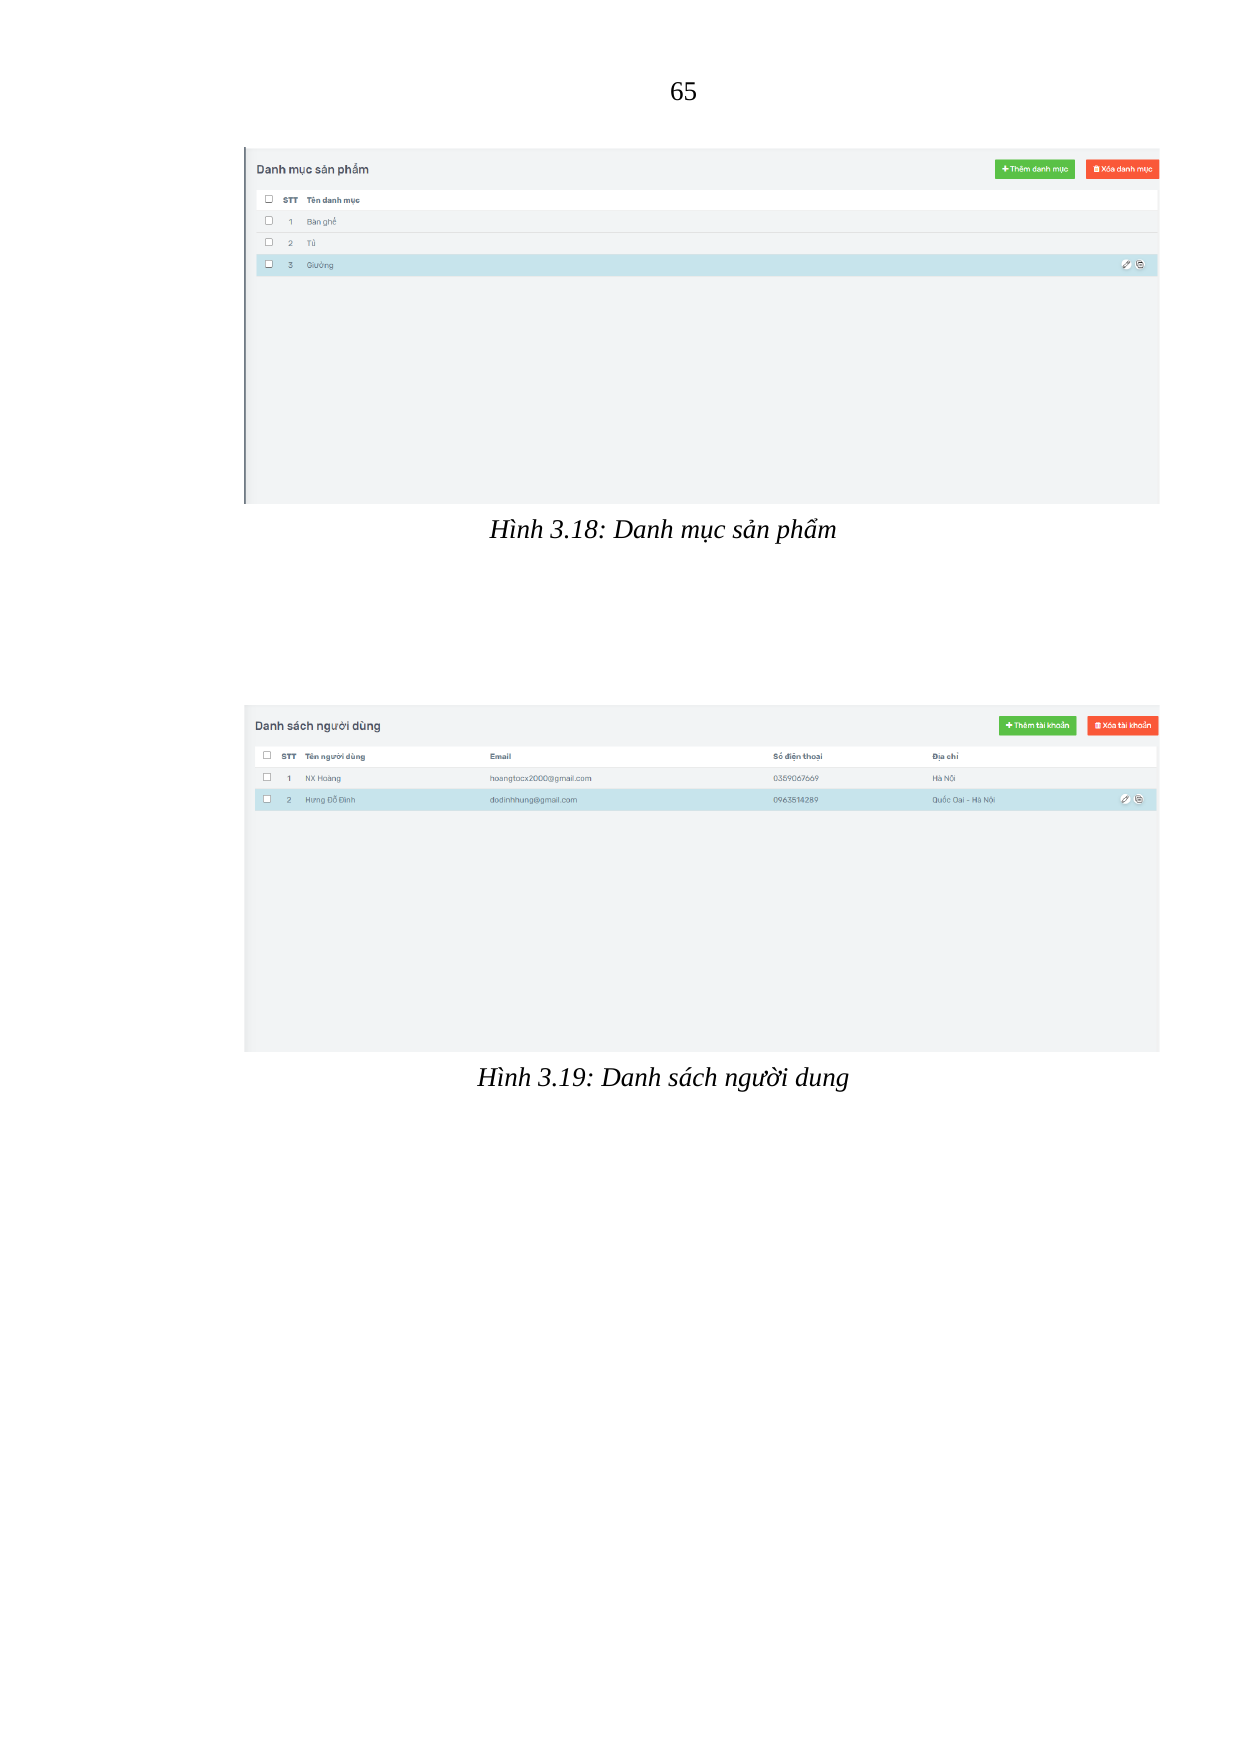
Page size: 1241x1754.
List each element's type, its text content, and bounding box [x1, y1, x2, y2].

picture [244, 705, 1160, 1052]
picture [244, 147, 1160, 504]
text Hình 3.19: Danh sách người dung [207, 1061, 1122, 1092]
text Hình 3.18: Danh mục sản phẩm [207, 513, 1122, 544]
